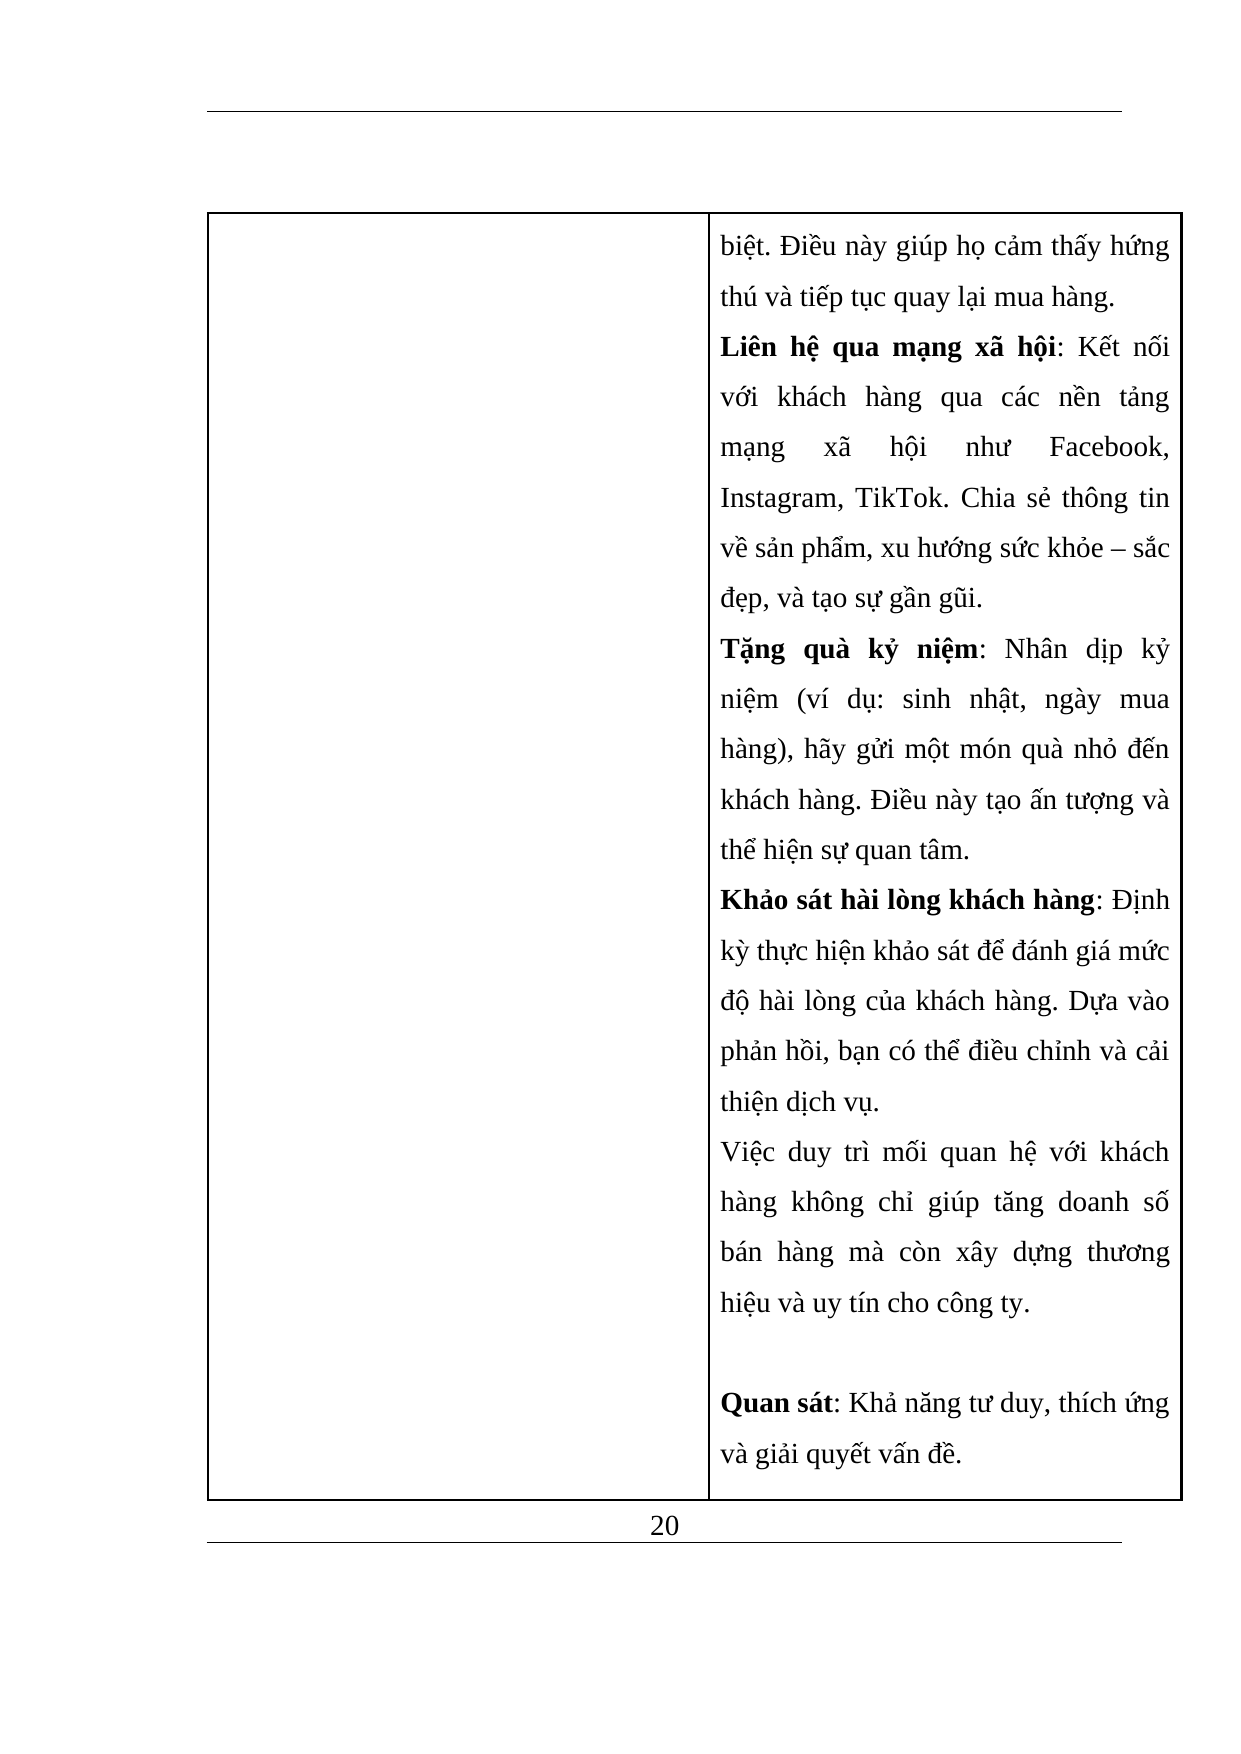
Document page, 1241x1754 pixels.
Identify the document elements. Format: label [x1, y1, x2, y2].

table_cell [710, 214, 1180, 1498]
table_cell [209, 214, 708, 1498]
